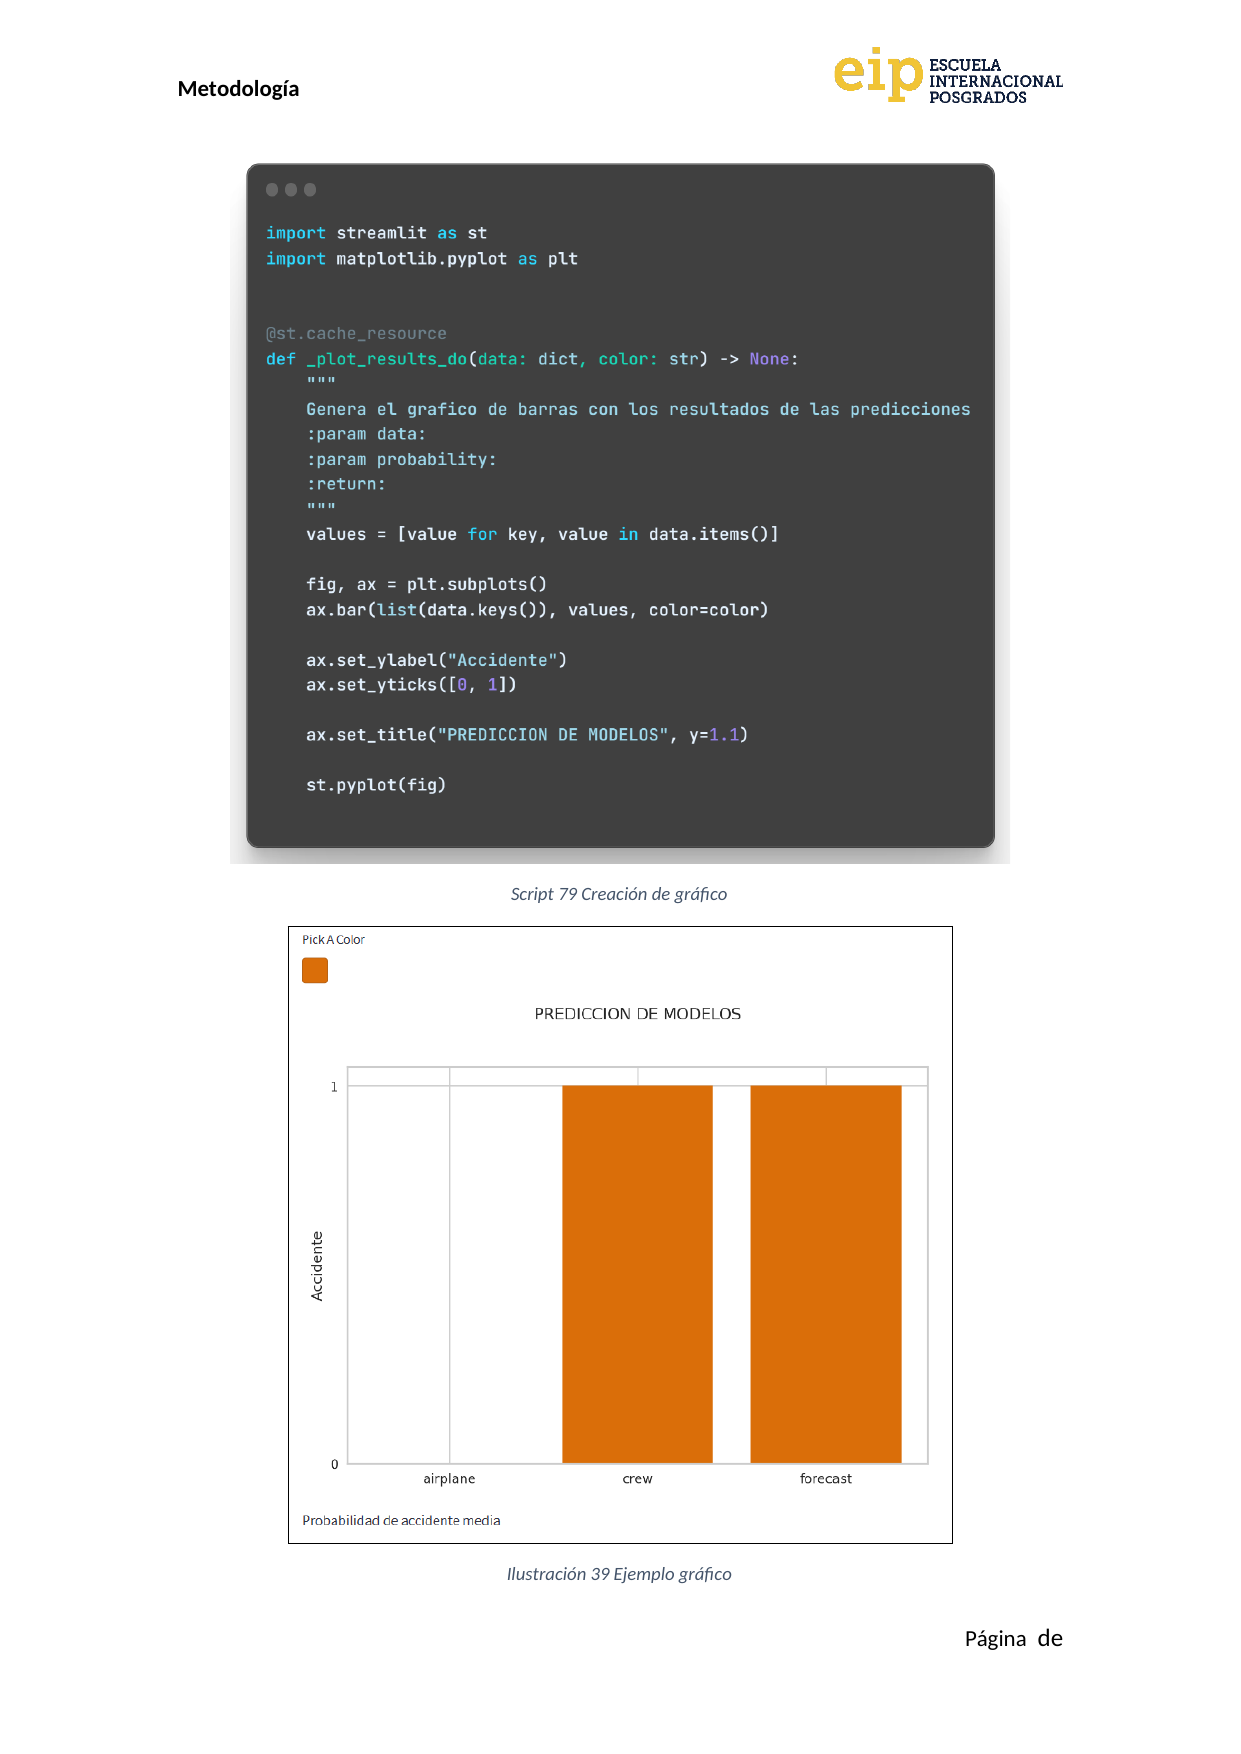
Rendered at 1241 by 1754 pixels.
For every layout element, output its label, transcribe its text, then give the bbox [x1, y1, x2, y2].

picture [834, 47, 1063, 103]
picture [289, 927, 952, 1543]
picture [230, 147, 1011, 864]
